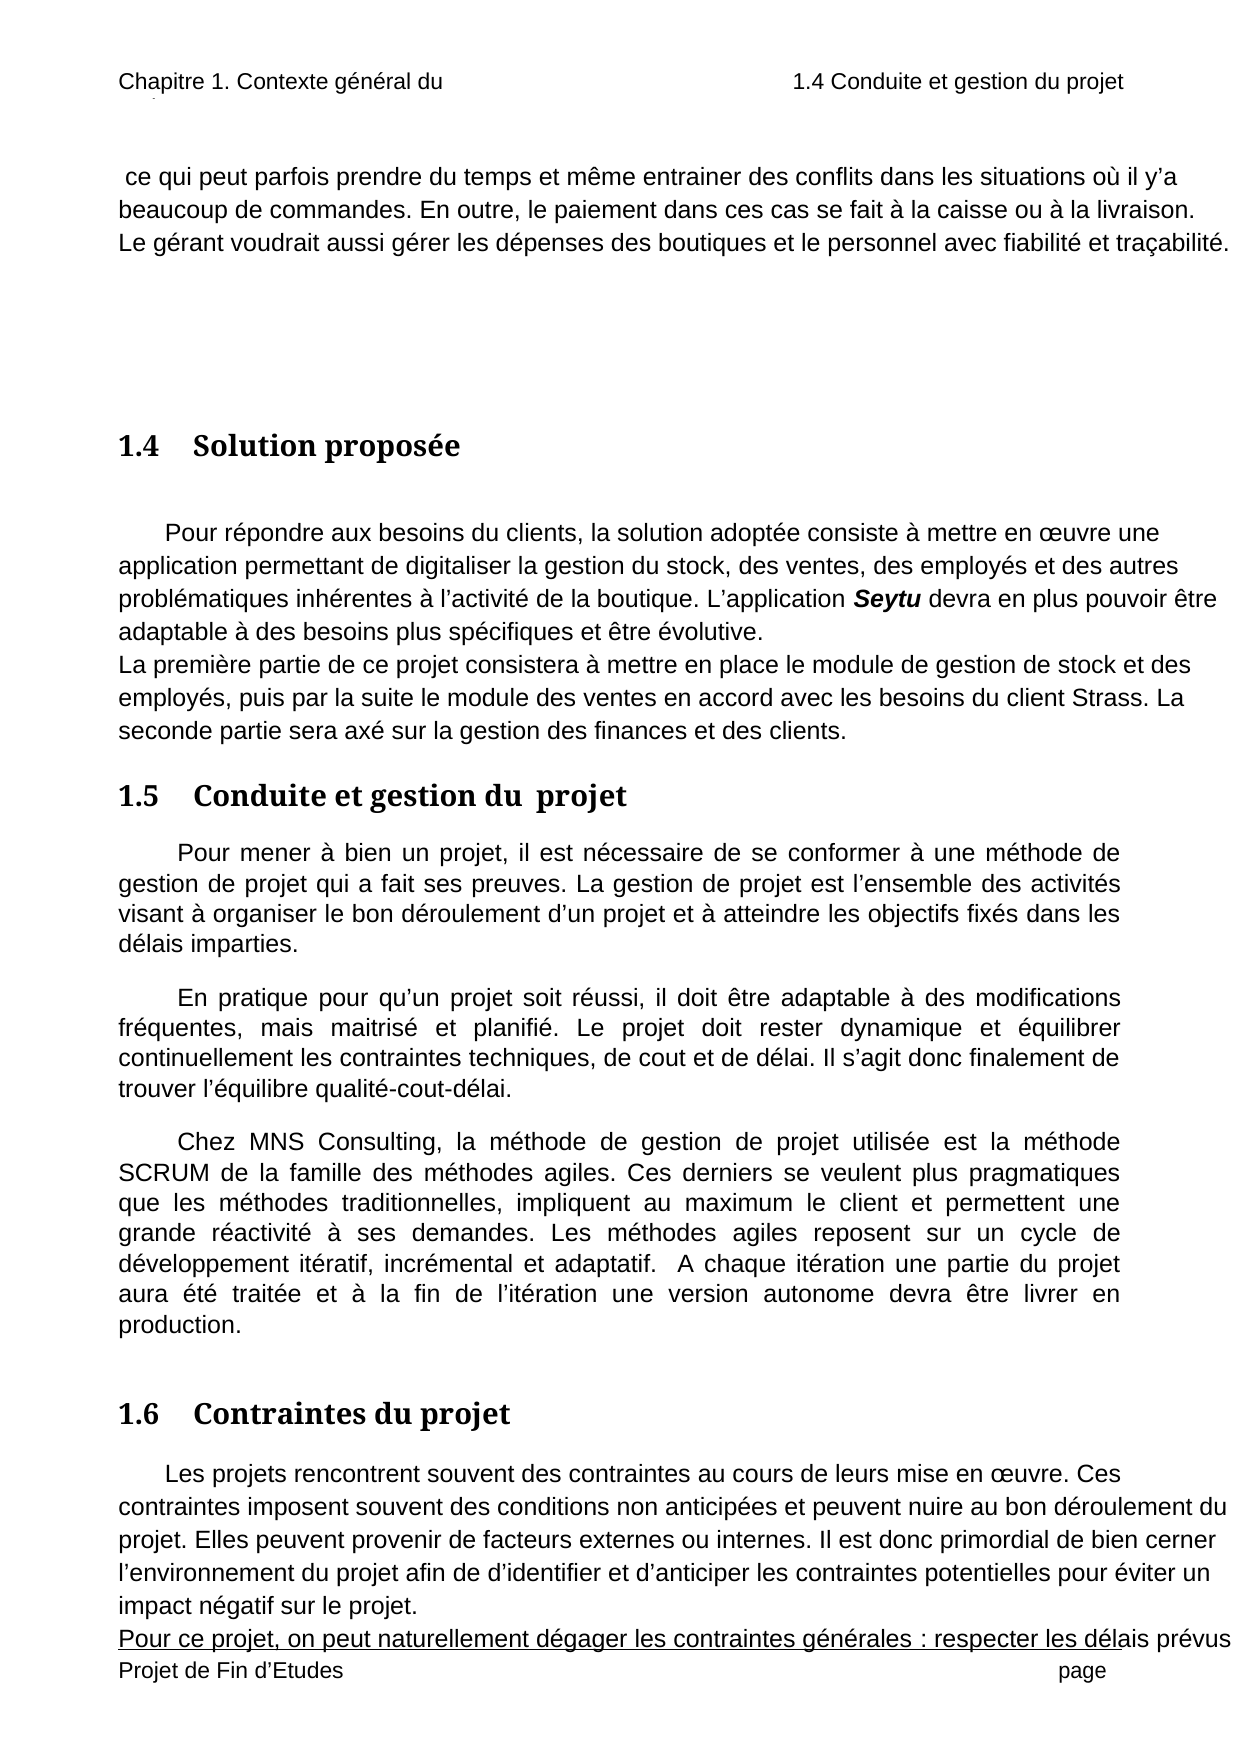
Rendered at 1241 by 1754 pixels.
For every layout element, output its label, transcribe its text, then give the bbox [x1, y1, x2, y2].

text projet. Elles peuvent provenir de facteurs externes ou internes. Il est donc primordial de bien cerner l’environnement du projet afin de d’identifier et d’anticiper les contraintes potentielles pour éviter un impact négatif sur le projet. [118, 1525, 1240, 1620]
text Le gérant voudrait aussi gérer les dépenses des boutiques et le personnel avec fiabilité et traçabilité. [118, 228, 1240, 257]
text En pratique pour qu’un projet soit réussi, il doit être adaptable à des modifications fréquentes, mais maitrisé et planifié. Le projet doit rester dynamique et équilibrer continuellement les contraintes techniques, de cout et de délai. Il s’agit donc finalement de trouver l’équilibre qualité-cout-délai. [118, 983, 1122, 1103]
text Pour répondre aux besoins du clients, la solution adoptée consiste à mettre en œuvre une application permettant de digitaliser la gestion du stock, des ventes, des employés et des autres problématiques inhérentes à l’activité de la boutique. L’application Seytu devra en plus pouvoir être adaptable à des besoins plus spécifiques et être évolutive. [118, 518, 1240, 646]
subtitle Contraintes du projet [118, 1393, 1240, 1433]
text Les projets rencontrent souvent des contraintes au cours de leurs mise en œuvre. Ces contraintes imposent souvent des conditions non anticipées et peuvent nuire au bon déroulement du [118, 1459, 1240, 1521]
text Chez MNS Consulting, la méthode de gestion de projet utilisée est la méthode SCRUM de la famille des méthodes agiles. Ces derniers se veulent plus pragmatiques que les méthodes traditionnelles, impliquent au maximum le client et permettent une grande réactivité à ses demandes. Les méthodes agiles reposent sur un cycle de développement itératif, incrémental et adaptatif. A chaque itération une partie du projet aura été traitée et à la fin de l’itération une version autonome devra être livrer en production. [118, 1127, 1122, 1338]
text Pour mener à bien un projet, il est nécessaire de se conformer à une méthode de gestion de projet qui a fait ses preuves. La gestion de projet est l’ensemble des activités visant à organiser le bon déroulement d’un projet et à atteindre les objectifs fixés dans les délais imparties. [118, 838, 1122, 958]
text ce qui peut parfois prendre du temps et même entrainer des conflits dans les situations où il y’a beaucoup de commandes. En outre, le paiement dans ces cas se fait à la caisse ou à la livraison. [118, 162, 1240, 224]
subtitle Conduite et gestion du projet [118, 776, 1240, 815]
text Pour ce projet, on peut naturellement dégager les contraintes générales : respecter les délais prévus [118, 1624, 1240, 1653]
subtitle Solution proposée [118, 426, 1240, 465]
text La première partie de ce projet consistera à mettre en place le module de gestion de stock et des employés, puis par la suite le module des ventes en accord avec les besoins du client Strass. La seconde partie sera axé sur la gestion des finances et des clients. [118, 650, 1240, 745]
